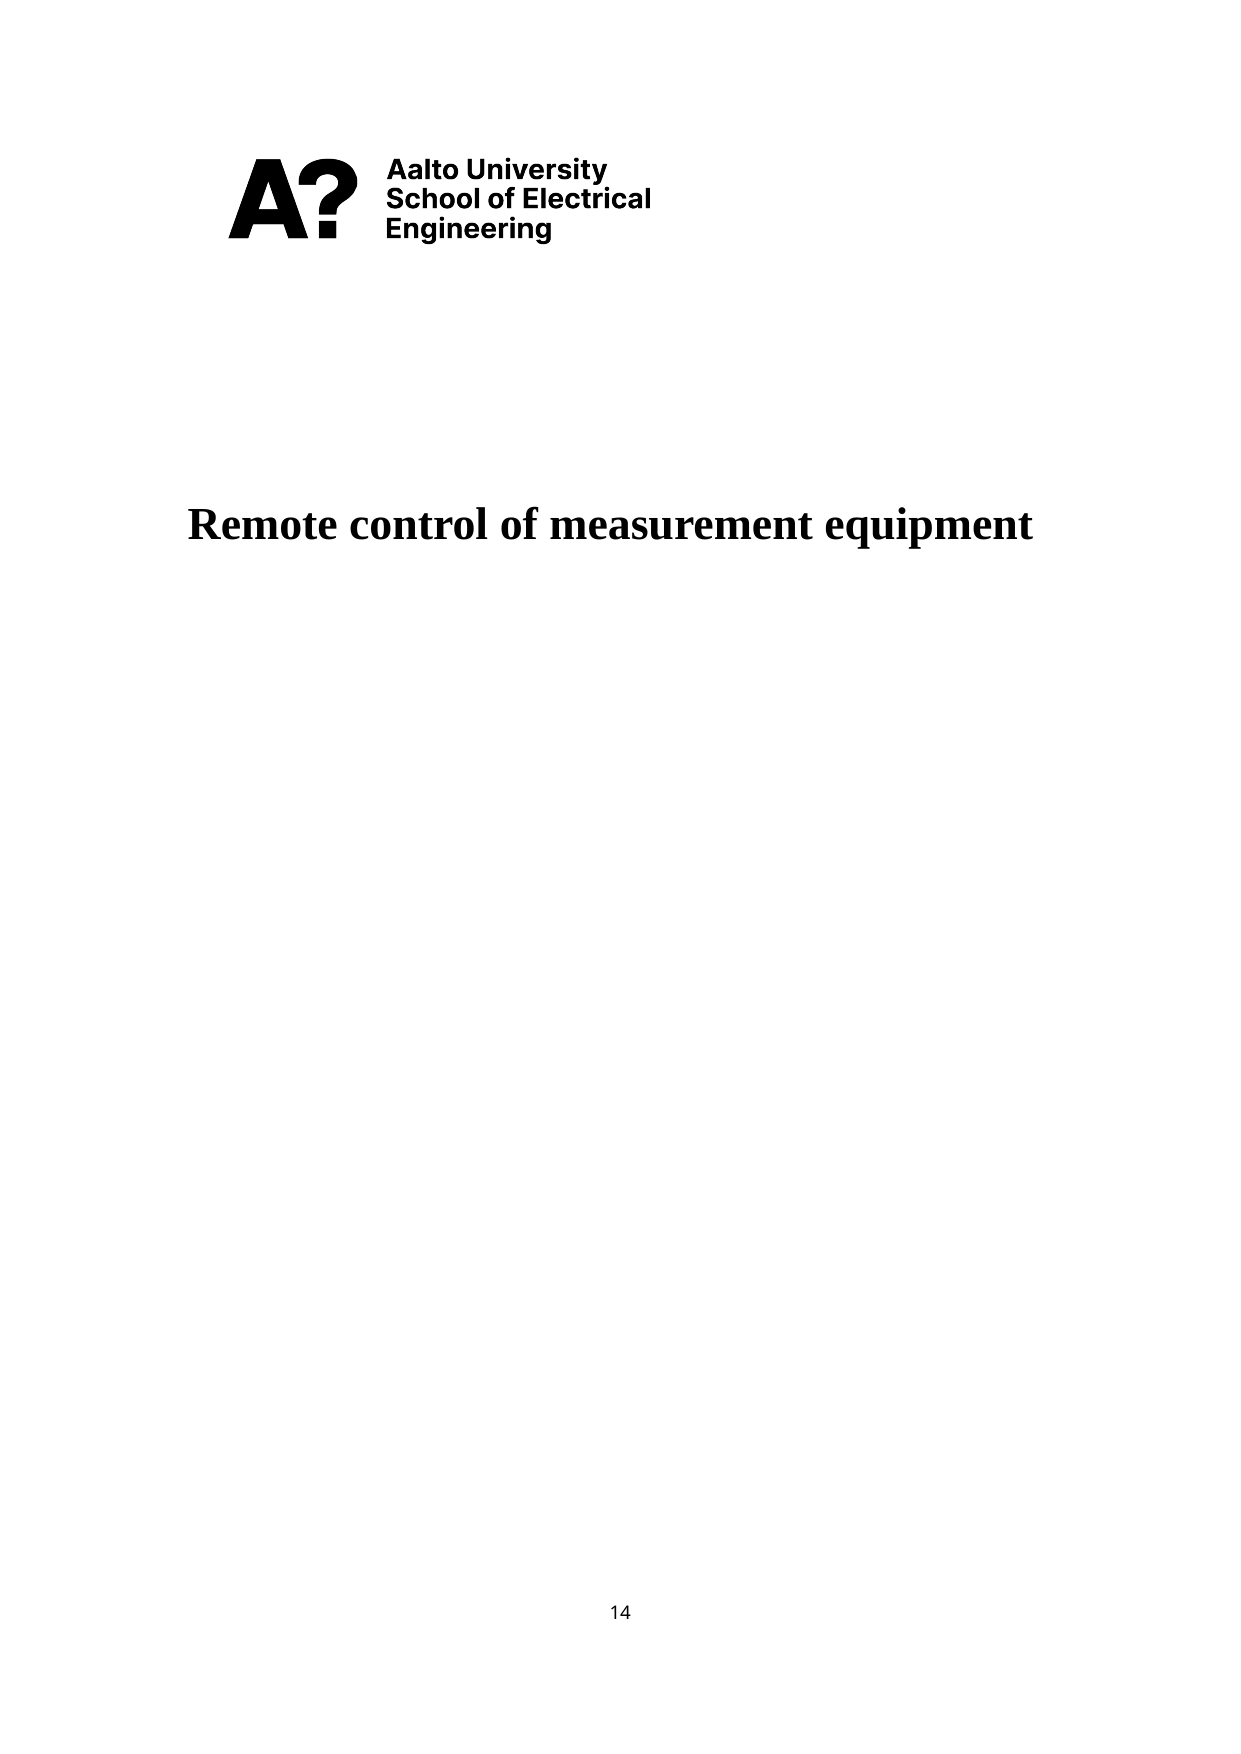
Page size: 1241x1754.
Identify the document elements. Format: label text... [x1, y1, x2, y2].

text Remote control of measurement equipment [187, 491, 1053, 556]
picture [187, 114, 695, 285]
